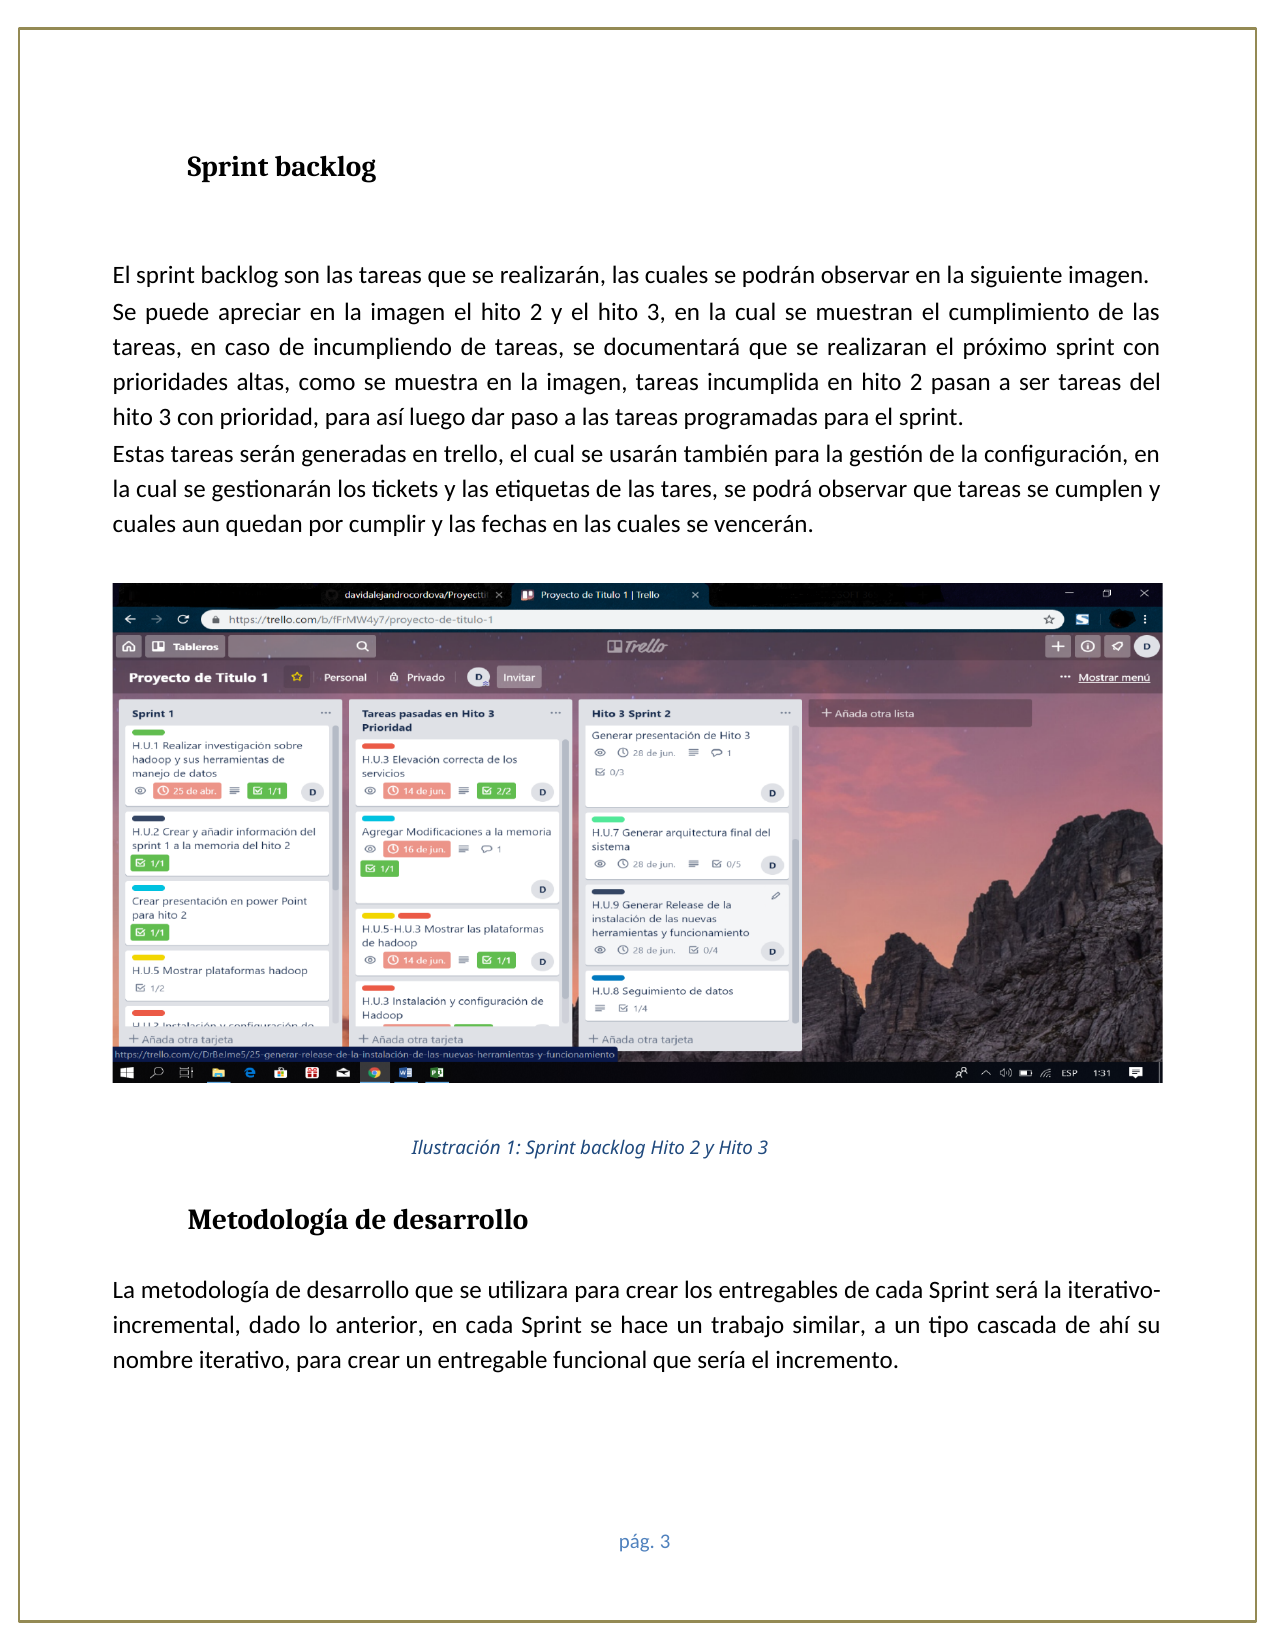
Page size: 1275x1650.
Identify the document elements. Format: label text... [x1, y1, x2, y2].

text La metodología de desarrollo que se utilizara para crear los entregables de cada Sprint será la iterativo-incremental, dado lo anterior, en cada Sprint se hace un trabajo similar, a un tipo cascada de ahí su nombre iterativo, para crear un entregable funcional que sería el incremento. [112, 1274, 1162, 1375]
text Estas tareas serán generadas en trello, el cual se usarán también para la gestión de la configuración, en la cual se gestionarán los tickets y las etiquetas de las tares, se podrá observar que tareas se cumplen y cuales aun quedan por cumplir y las fechas en las cuales se vencerán. [112, 438, 1162, 539]
subtitle Sprint backlog [187, 150, 1162, 183]
picture [112, 583, 1163, 1083]
text El sprint backlog son las tareas que se realizarán, las cuales se podrán observar en la siguiente imagen. [112, 259, 1162, 290]
text Se puede apreciar en la imagen el hito 2 y el hito 3, en la cual se muestran el cumplimiento de las tareas, en caso de incumpliendo de tareas, se documentará que se realizaran el próximo sprint con prioridades altas, como se muestra en la imagen, tareas incumplida en hito 2 pasan a ser tareas del hito 3 con prioridad, para así luego dar paso a las tareas programadas para el sprint. [112, 296, 1162, 432]
subtitle Metodología de desarrollo [187, 1203, 1162, 1237]
